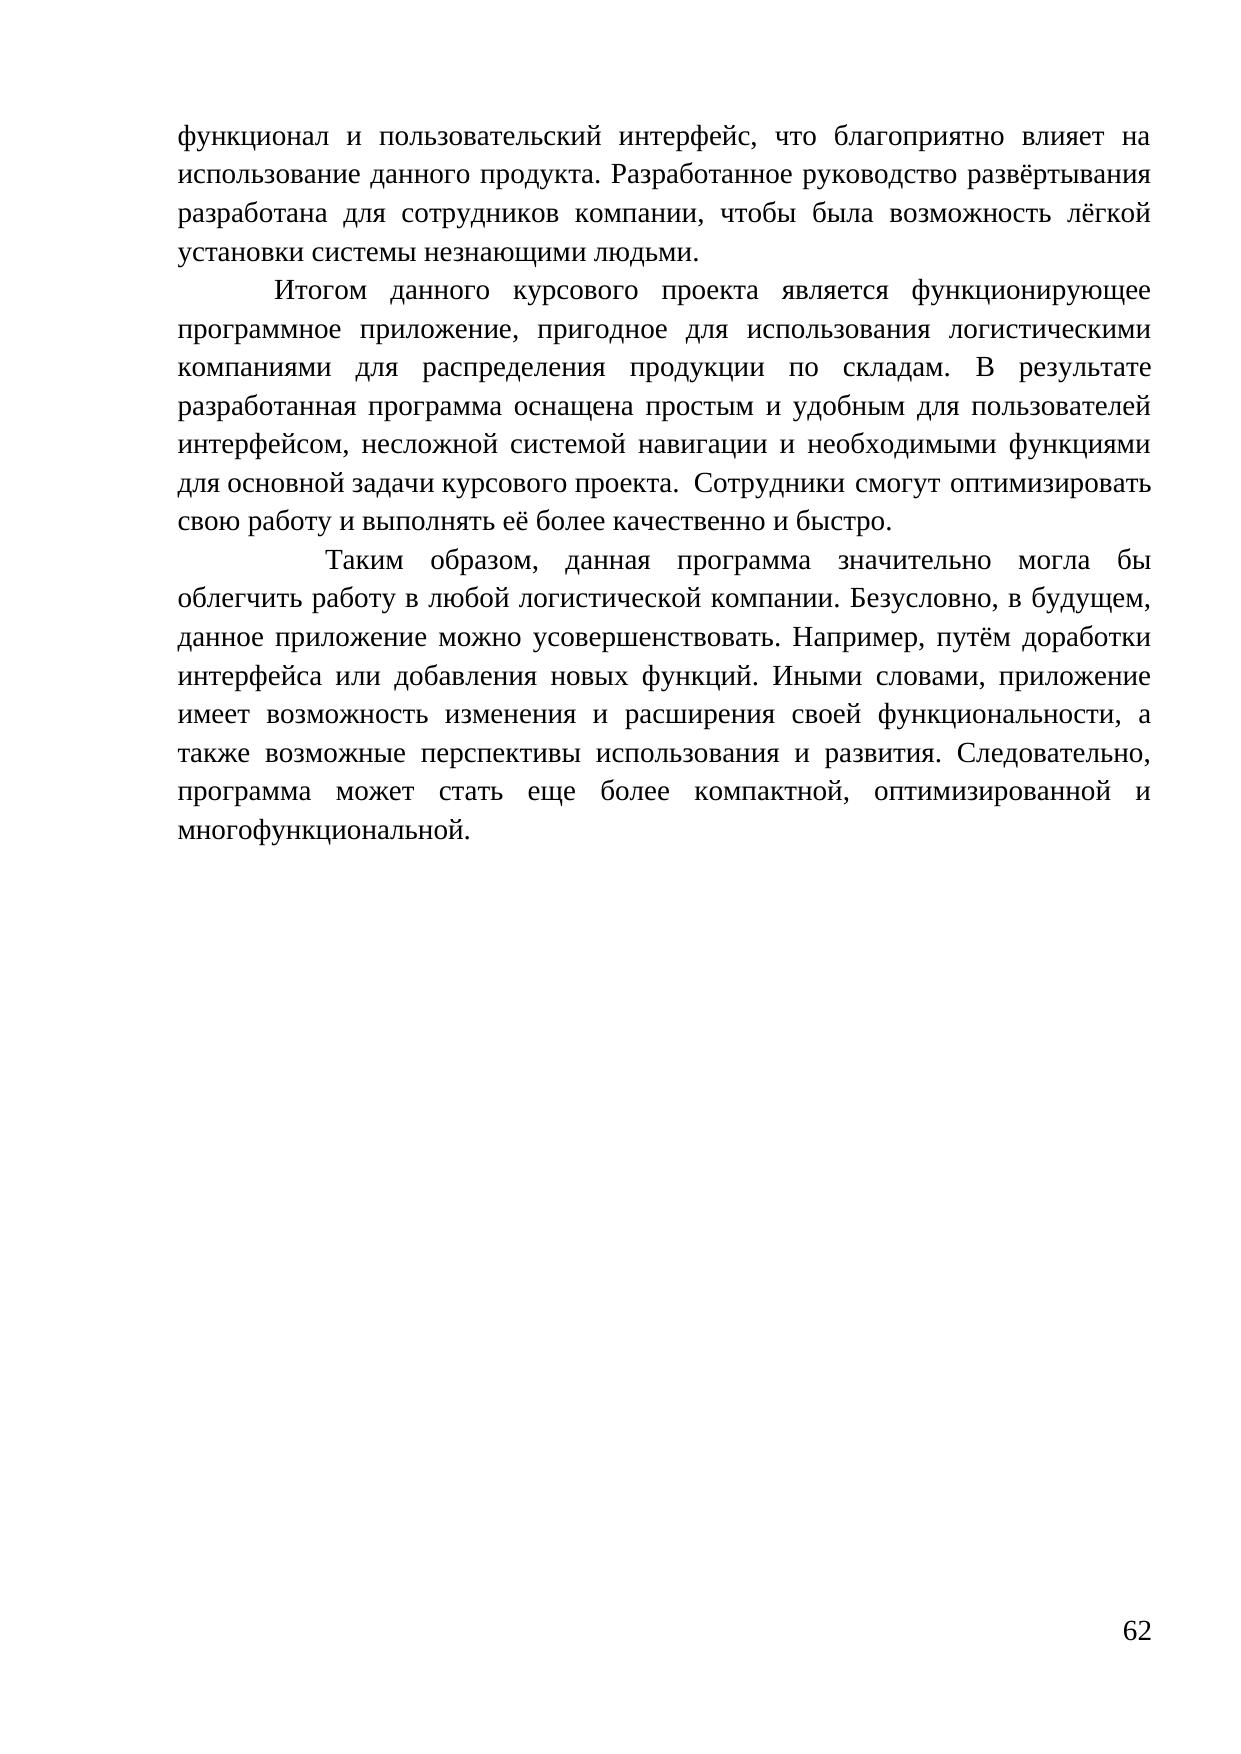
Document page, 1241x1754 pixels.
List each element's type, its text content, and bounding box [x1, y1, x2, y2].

text Итогом данного курсового проекта является функционирующее программное приложение, пригодное для использования логистическими компаниями для распределения продукции по складам. В результате разработанная программа оснащена простым и удобным для пользователей интерфейсом, несложной системой навигации и необходимыми функциями для основной задачи курсового проекта. Сотрудники смогут оптимизировать свою работу и выполнять её более качественно и быстро. [177, 272, 1152, 537]
text Таким образом, данная программа значительно могла бы облегчить работу в любой логистической компании. Безусловно, в будущем, данное приложение можно усовершенствовать. Например, путём доработки интерфейса или добавления новых функций. Иными словами, приложение имеет возможность изменения и расширения своей функциональности, а также возможные перспективы использования и развития. Следовательно, программа может стать еще более компактной, оптимизированной и многофункциональной. [177, 542, 1152, 845]
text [177, 229, 1152, 267]
